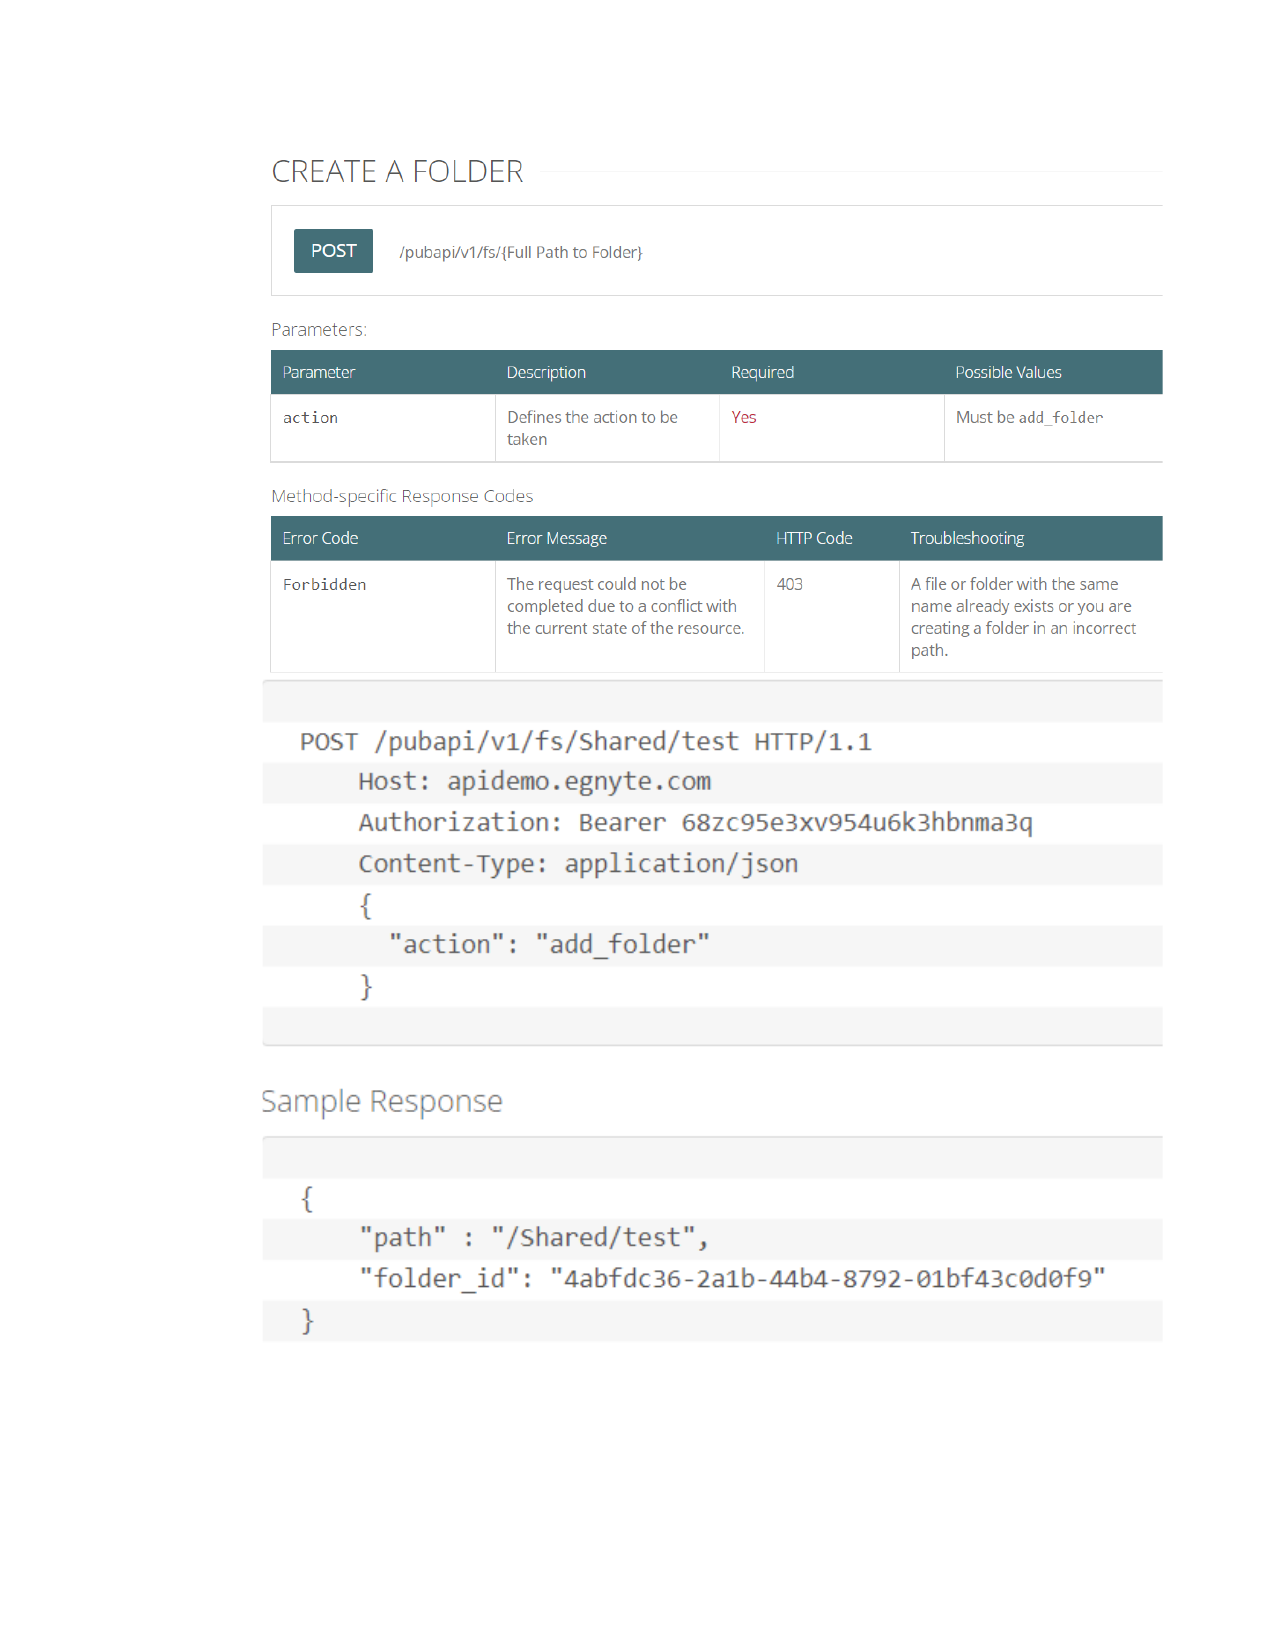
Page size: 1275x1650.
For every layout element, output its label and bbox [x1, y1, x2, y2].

picture [262, 150, 1163, 673]
picture [262, 674, 1163, 1344]
